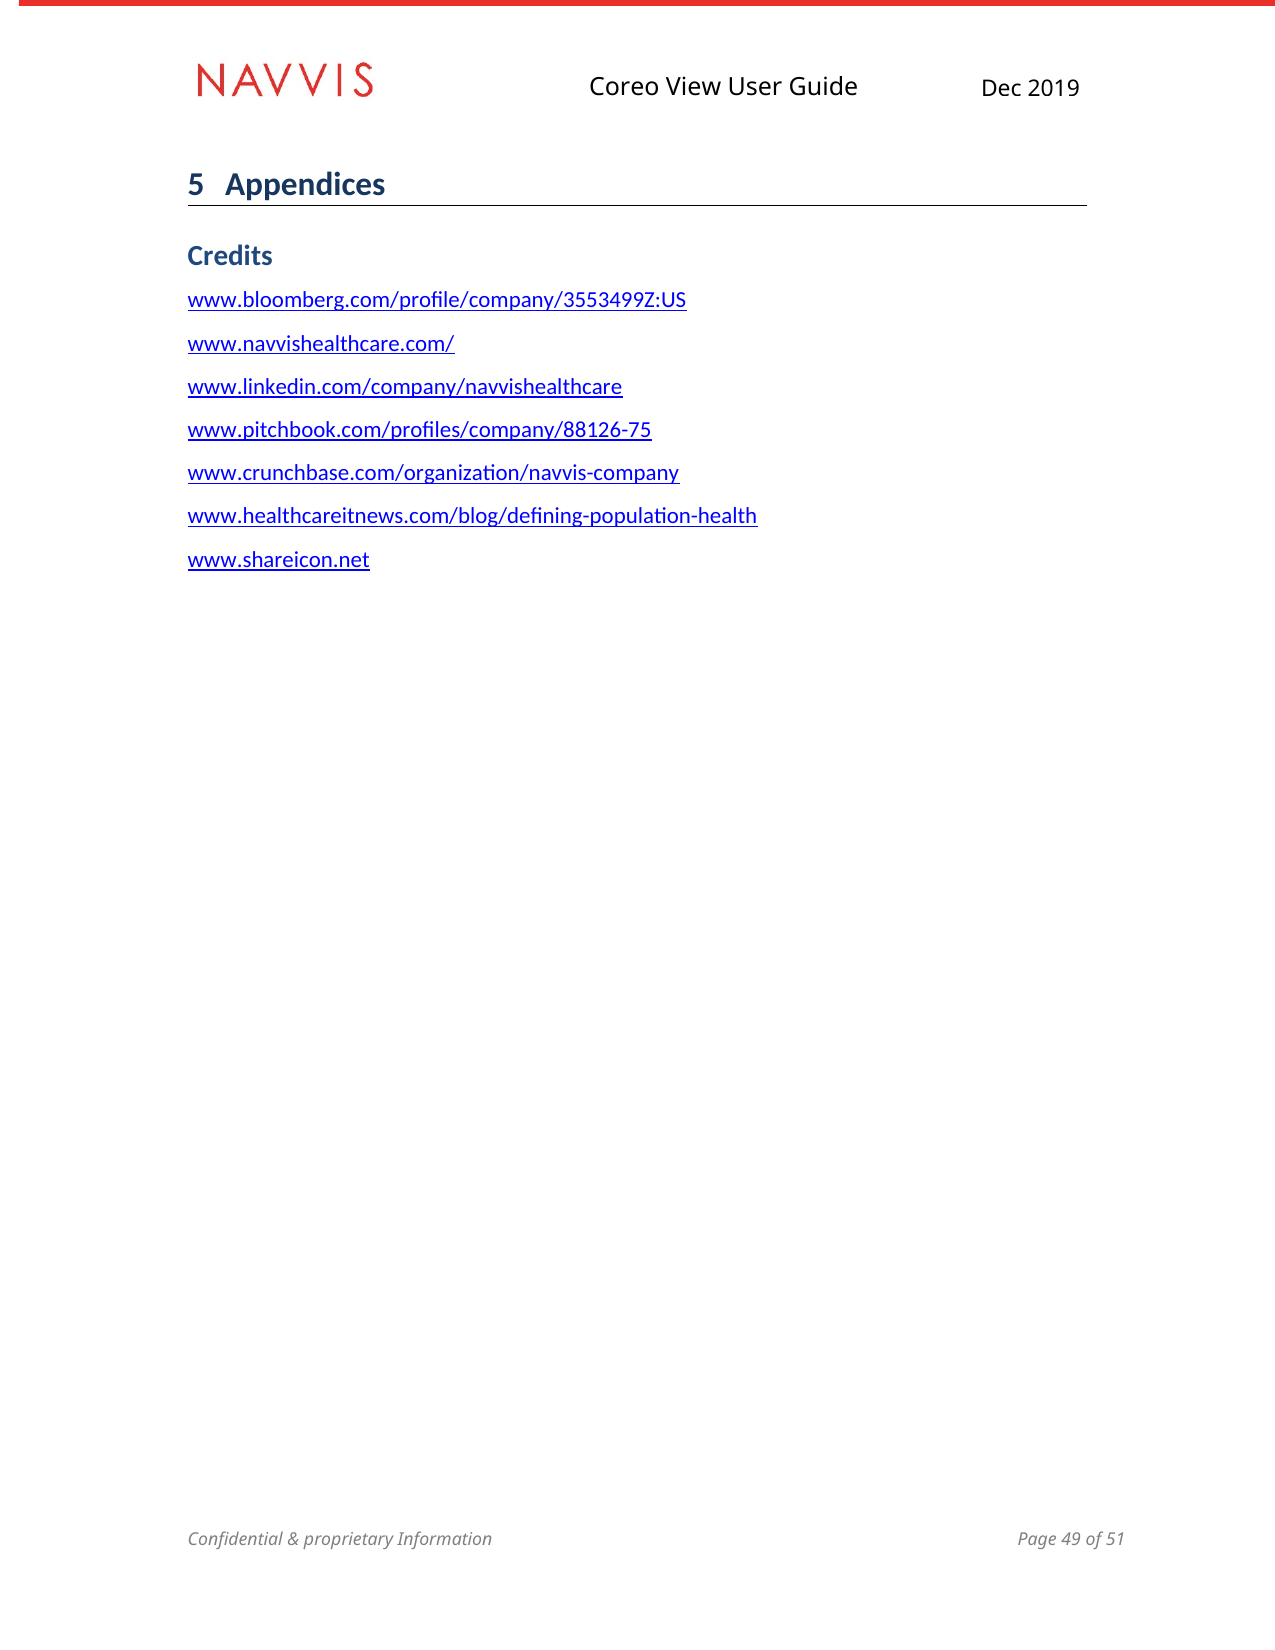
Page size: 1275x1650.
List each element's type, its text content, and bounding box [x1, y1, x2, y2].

text www.shareicon.net [187, 545, 1087, 573]
text www.pitchbook.com/profiles/company/88126-75 [187, 415, 1087, 443]
title Credits [187, 237, 1087, 273]
text www.crunchbase.com/organization/navvis-company [187, 458, 1087, 486]
text www.navvishealthcare.com/ [187, 329, 1087, 357]
subtitle Appendices [187, 162, 1087, 206]
picture [187, 55, 383, 104]
text www.bloomberg.com/profile/company/3553499Z:US [187, 286, 1087, 313]
text www.healthcareitnews.com/blog/defining-population-health [187, 502, 1087, 530]
text www.linkedin.com/company/navvishealthcare [187, 372, 1087, 400]
